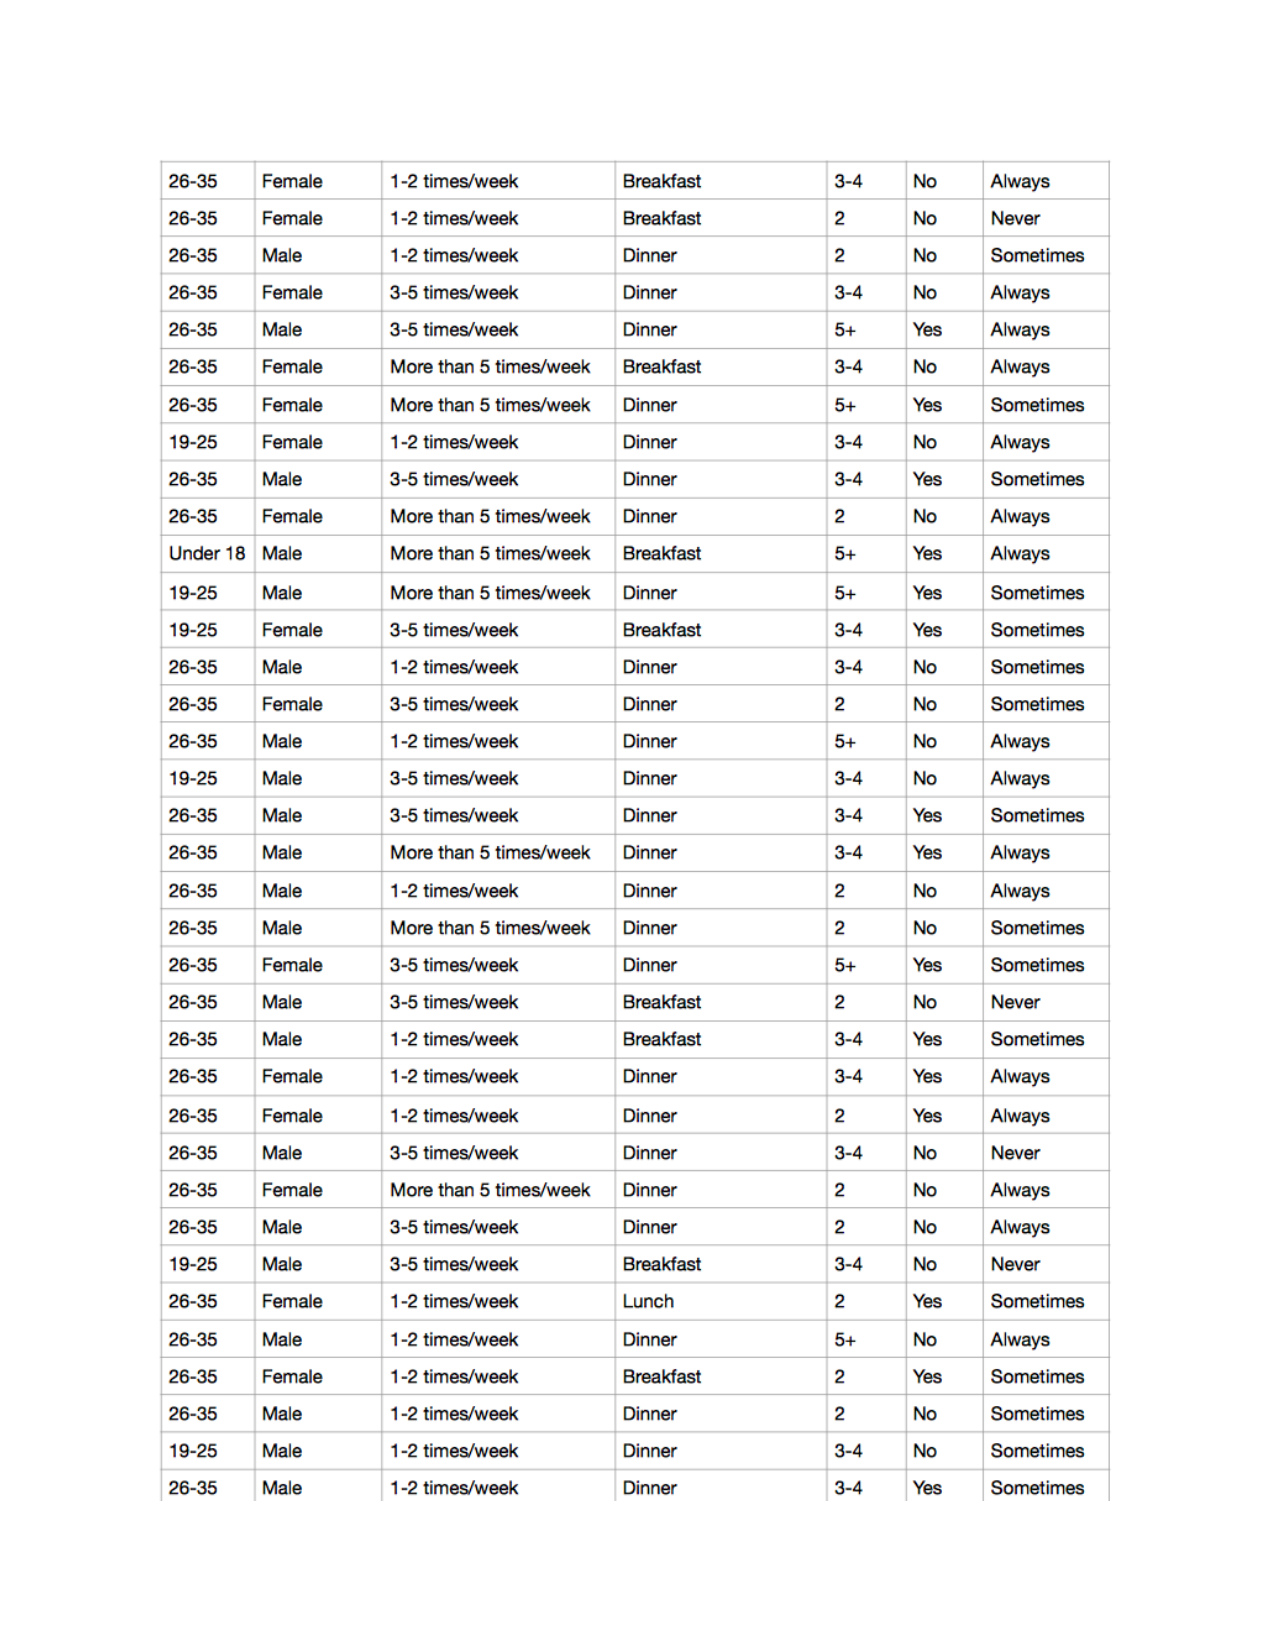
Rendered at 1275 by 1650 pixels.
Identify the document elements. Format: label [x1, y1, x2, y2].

picture [150, 150, 1125, 1501]
